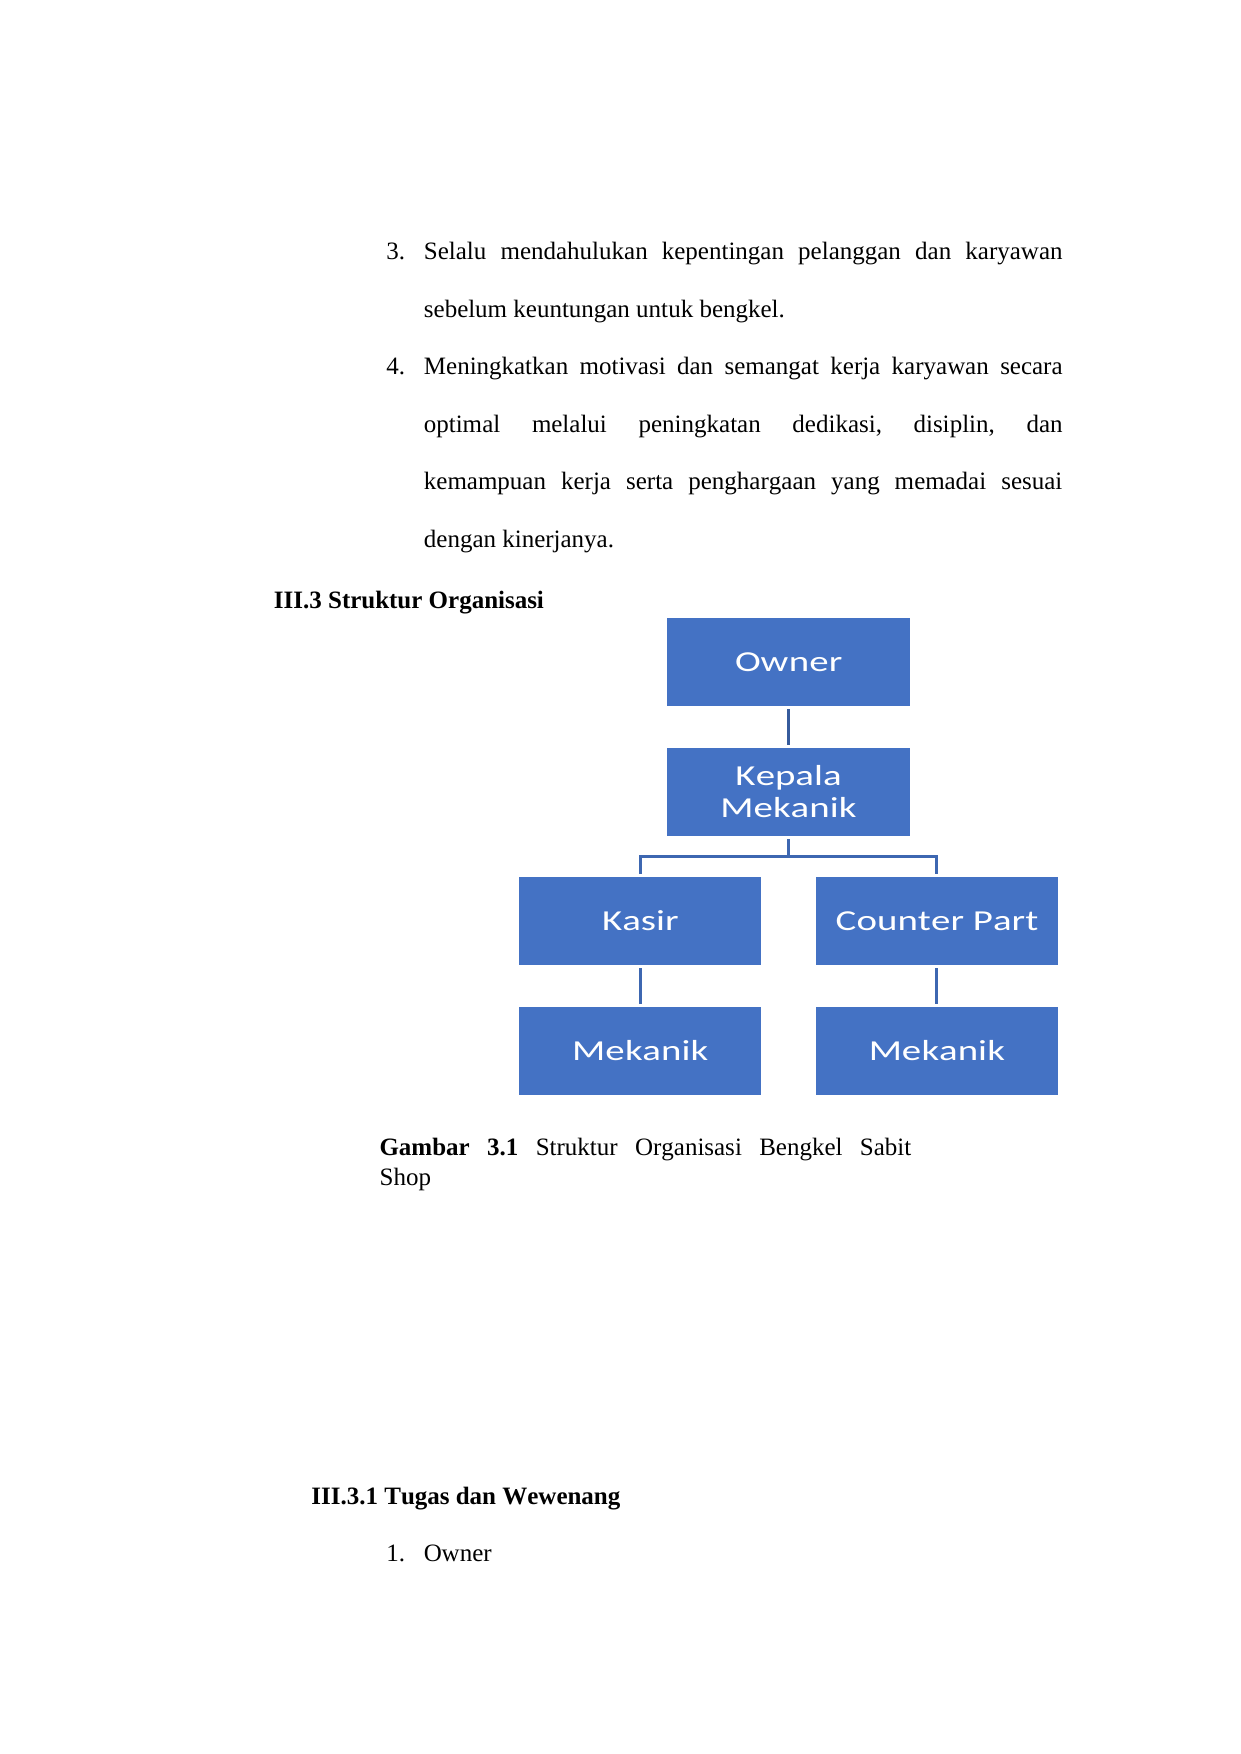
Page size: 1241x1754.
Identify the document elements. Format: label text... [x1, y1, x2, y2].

list Meningkatkan motivasi dan semangat kerja karyawan secara optimal melalui peningkatan dedikasi, disiplin, dan kemampuan kerja serta penghargaan yang memadai sesuai dengan kinerjanya. [386, 351, 1063, 552]
subtitle Struktur Organisasi [274, 585, 1063, 614]
subtitle Tugas dan Wewenang [311, 1481, 1063, 1509]
list Owner [386, 1538, 1063, 1567]
list Selalu mendahulukan kepentingan pelanggan dan karyawan sebelum keuntungan untuk bengkel. [386, 236, 1063, 322]
